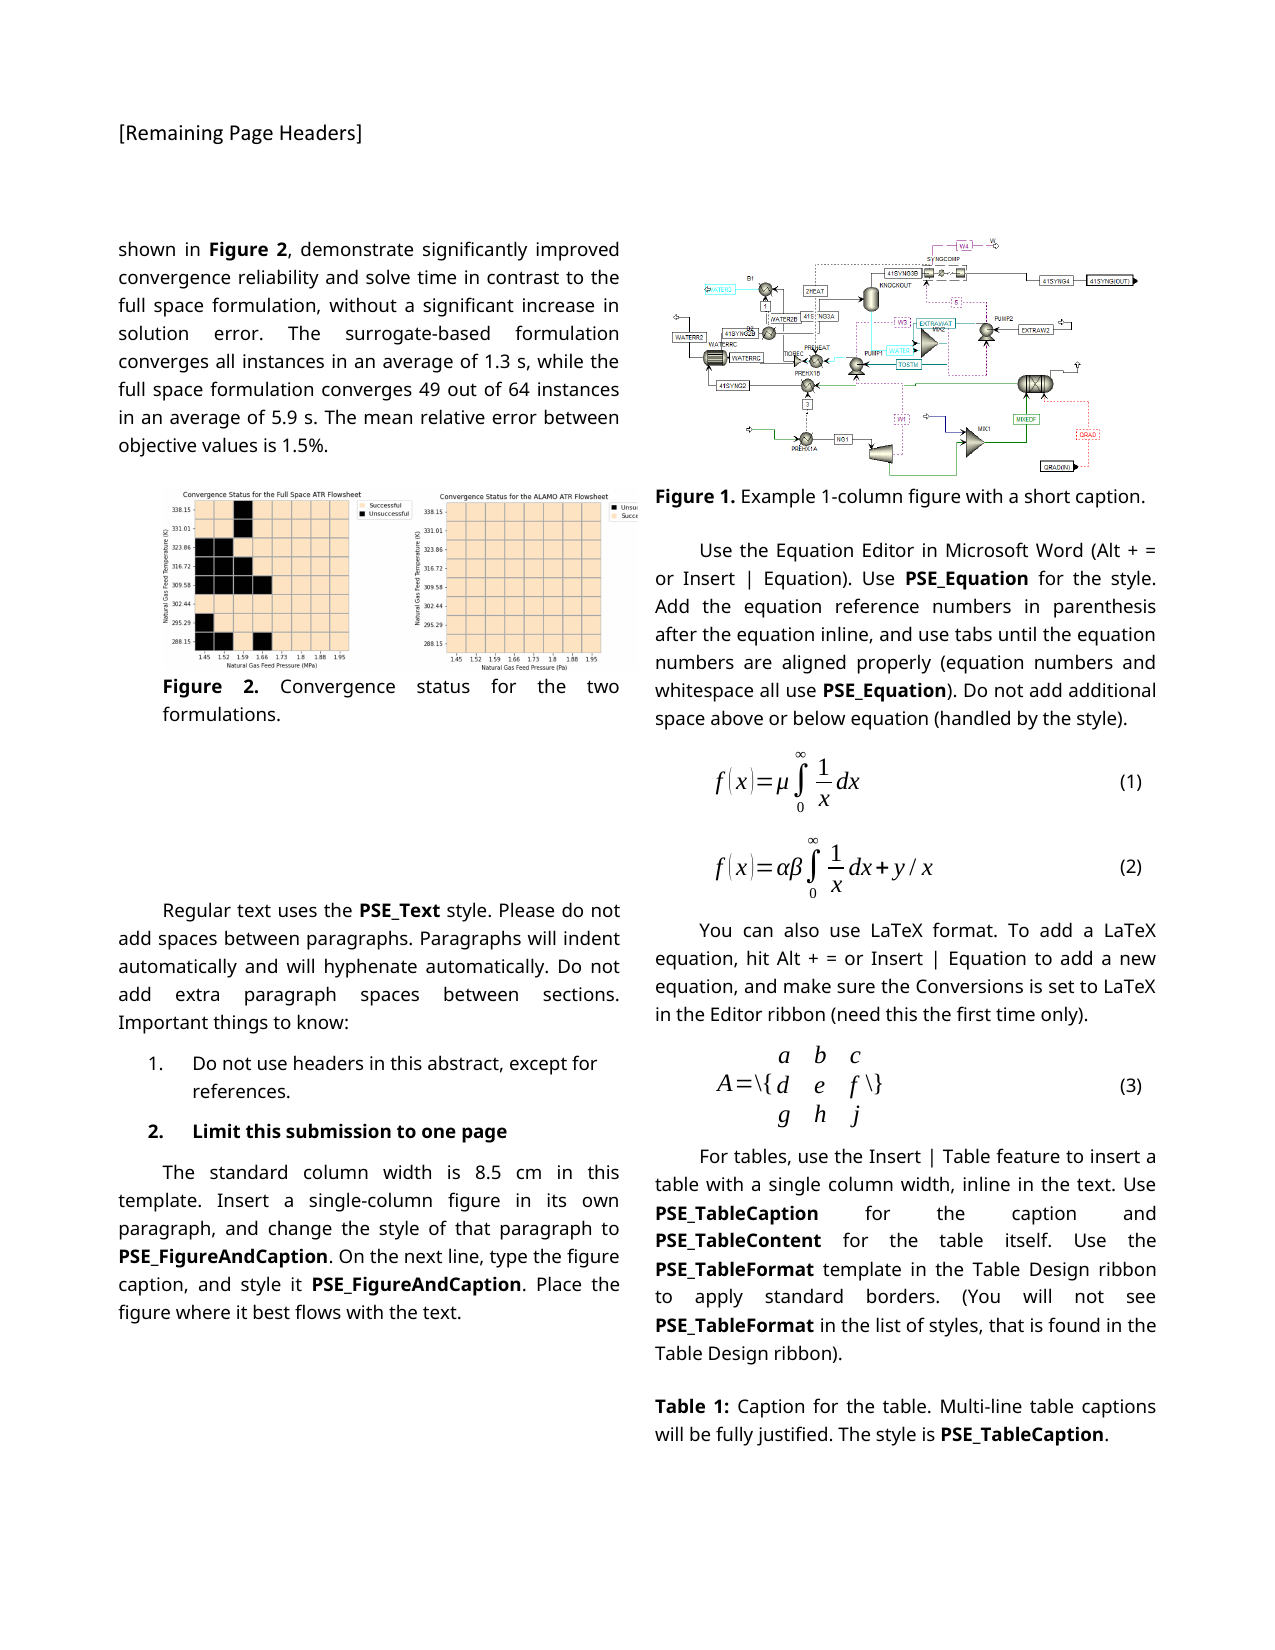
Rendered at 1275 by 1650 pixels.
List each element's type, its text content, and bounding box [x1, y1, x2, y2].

text (2) [655, 831, 1157, 902]
text Regular text uses the PSE_Text style. Please do not add spaces between paragraphs. Paragraphs will indent automatically and will hyphenate automatically. Do not add extra paragraph spaces between sections. Important things to know: [118, 898, 620, 1035]
text You can also use LaTeX format. To add a LaTeX equation, hit Alt + = or Insert | Equation to add a new equation, and make sure the Conversions is set to LaTeX in the Editor ribbon (need this the first time only). [655, 917, 1157, 1027]
text (1) [655, 746, 1157, 816]
picture [654, 236, 1147, 482]
text For tables, use the Insert | Table feature to insert a table with a single column width, inline in the text. Use PSE_TableCaption for the caption and PSE_TableContent for the table itself. Use the PSE_TableFormat template in the Table Design ribbon to apply standard borders. (You will not see PSE_TableFormat in the list of styles, that is found in the Table Design ribbon). [655, 1144, 1157, 1365]
list Limit this submission to one page [148, 1119, 620, 1144]
list Do not use headers in this abstract, except for references. [148, 1050, 620, 1104]
text The standard column width is 8.5 cm in this template. Insert a single-column figure in its own paragraph, and change the style of that paragraph to PSE_FigureAndCaption. On the next line, type the figure caption, and style it PSE_FigureAndCaption. Place the figure where it best flows with the text. [118, 1159, 620, 1325]
text (3) [655, 1042, 1157, 1129]
picture [162, 488, 638, 671]
text Figure 2. Convergence status for the two formulations. [162, 673, 620, 727]
text Use the Equation Editor in Microsoft Word (Alt + = or Insert | Equation). Use PSE_Equation for the style. Add the equation reference numbers in parenthesis after the equation inline, and use tabs until the equation numbers are aligned properly (equation numbers and whitespace all use PSE_Equation). Do not add additional space above or below equation (handled by the style). [655, 537, 1157, 731]
text Figure 1. Example 1-column figure with a short caption. [655, 484, 1157, 509]
text Table 1: Caption for the table. Multi-line table captions will be fully justified. The style is PSE_TableCaption. [655, 1393, 1157, 1446]
